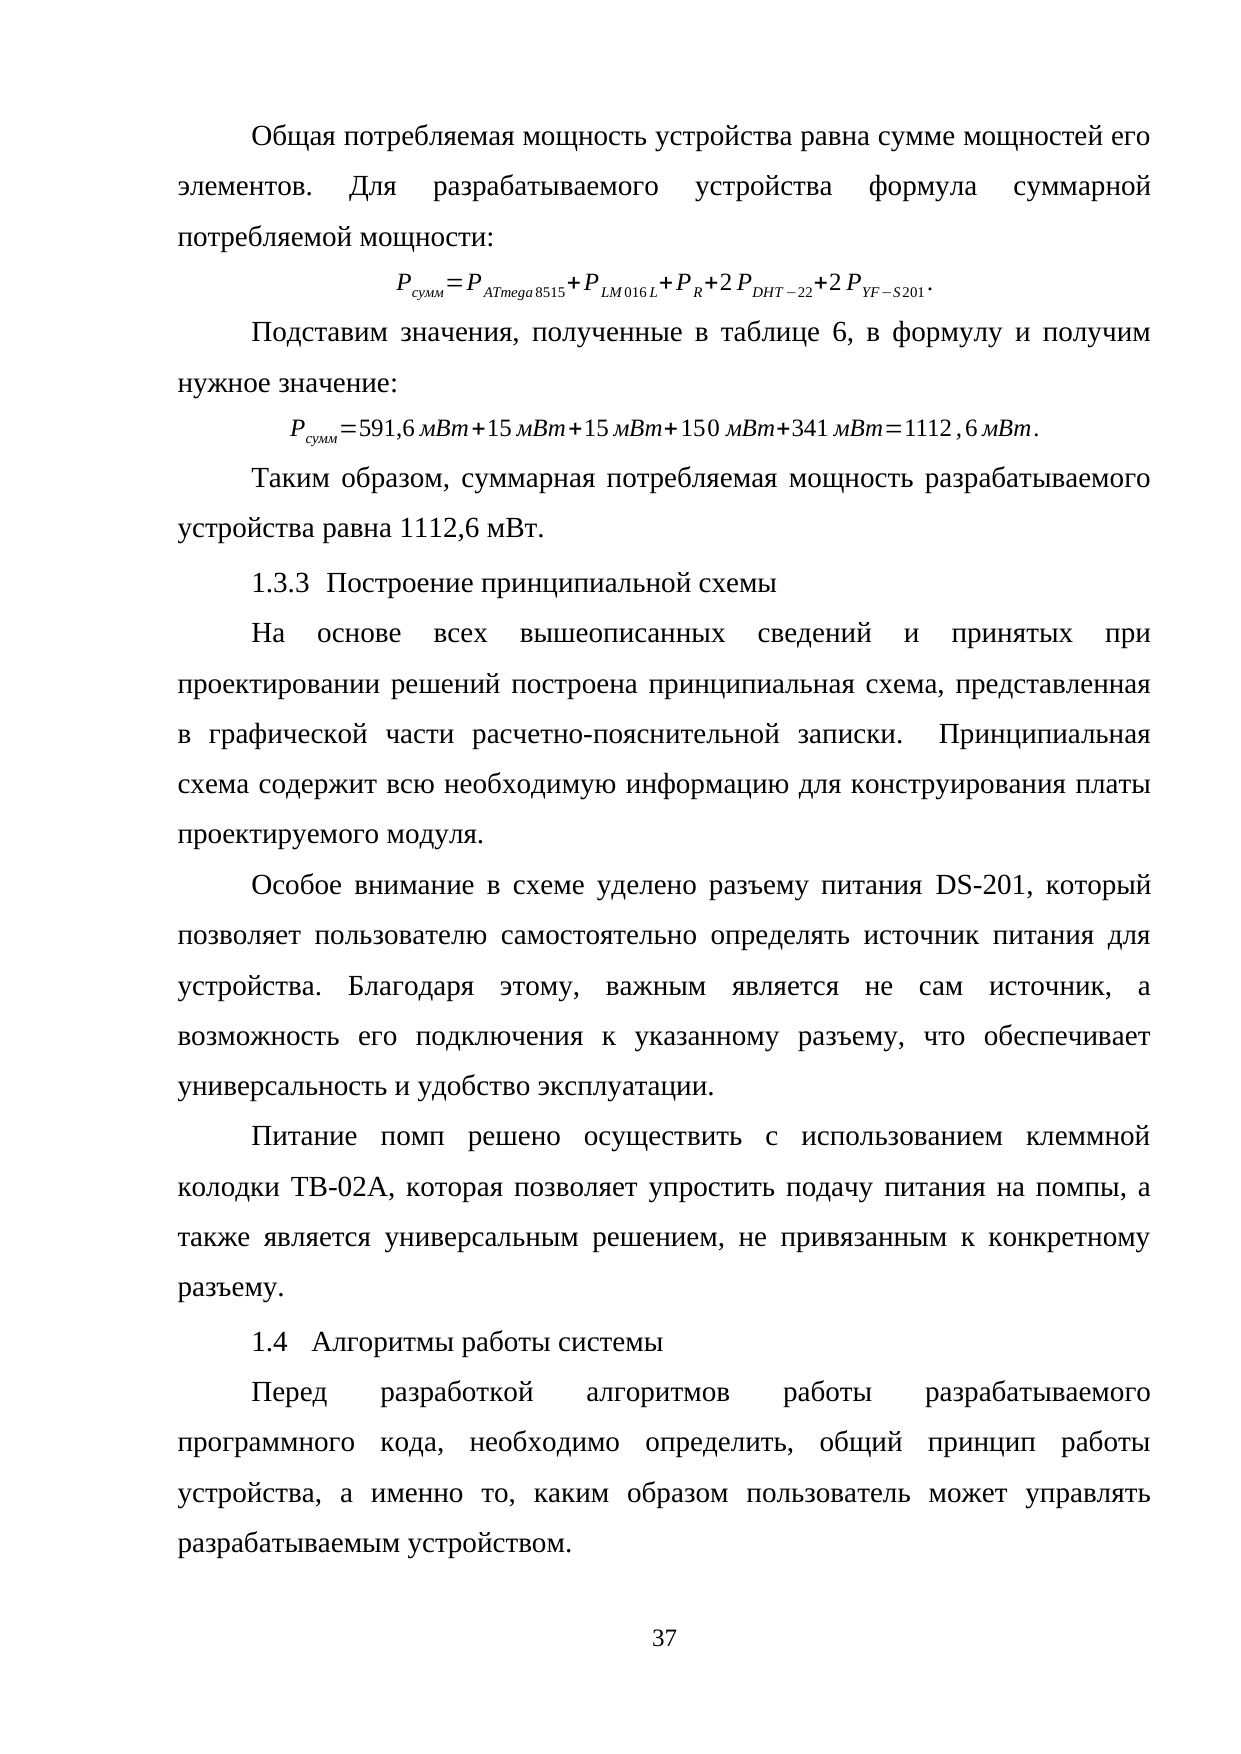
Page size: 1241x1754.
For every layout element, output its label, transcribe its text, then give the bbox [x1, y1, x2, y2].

subtitle Построение принципиальной схемы [251, 565, 1152, 599]
text Питание помп решено осуществить с использованием клеммной колодки TB-02A, которая позволяет упростить подачу питания на помпы, а также является универсальным решением, не привязанным к конкретному разъему. [177, 1118, 1152, 1303]
subtitle Алгоритмы работы системы [251, 1324, 1152, 1357]
text Перед разработкой алгоритмов работы разрабатываемого программного кода, необходимо определить, общий принцип работы устройства, а именно то, каким образом пользователь может управлять разрабатываемым устройством. [177, 1374, 1152, 1559]
text Таким образом, суммарная потребляемая мощность разрабатываемого устройства равна 1112,6 мВт. [177, 460, 1152, 544]
text На основе всех вышеописанных сведений и принятых при проектировании решений построена принципиальная схема, представленная в графической части расчетно-пояснительной записки. Принципиальная схема содержит всю необходимую информацию для конструирования платы проектируемого модуля. [177, 615, 1152, 850]
text Общая потребляемая мощность устройства равна сумме мощностей его элементов. Для разрабатываемого устройства формула суммарной потребляемой мощности: [177, 118, 1152, 252]
text Подставим значения, полученные в таблице 6, в формулу и получим нужное значение: [177, 314, 1152, 398]
text Особое внимание в схеме уделено разъему питания DS-201, который позволяет пользователю самостоятельно определять источник питания для устройства. Благодаря этому, важным является не сам источник, а возможность его подключения к указанному разъему, что обеспечивает универсальность и удобство эксплуатации. [177, 867, 1152, 1102]
